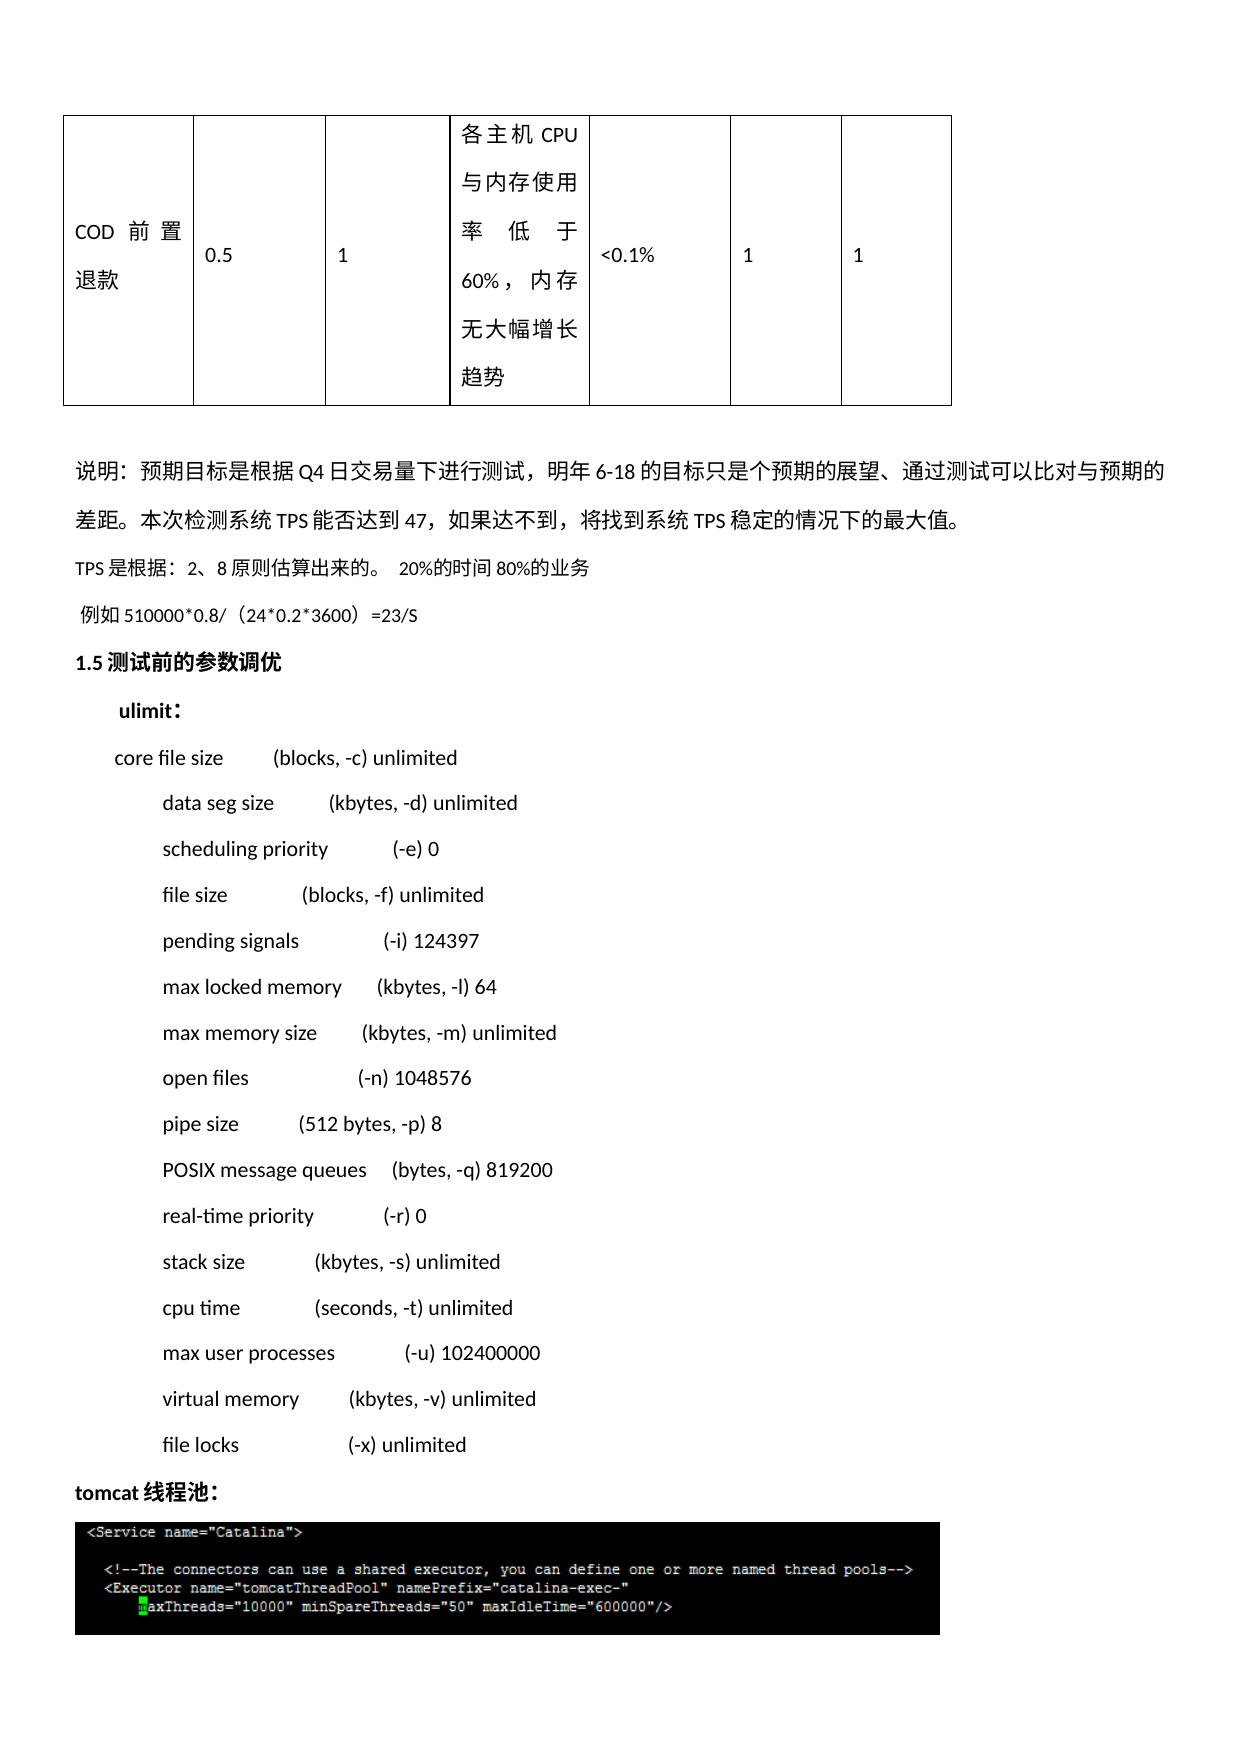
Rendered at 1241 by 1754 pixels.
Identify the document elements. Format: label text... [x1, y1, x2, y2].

text cpu time (seconds, -t) unlimited [75, 1291, 1165, 1323]
text tomcat线程池： [75, 1474, 1165, 1507]
text scheduling priority (-e) 0 [75, 832, 1165, 865]
table_cell 1 [842, 116, 951, 405]
text 说明：预期目标是根据Q4日交易量下进行测试，明年6-18的目标只是个预期的展望、通过测试可以比对与预期的差距。本次检测系统TPS能否达到47，如果达不到，将找到系统TPS稳定的情况下的最大值。 [75, 453, 1165, 535]
text ulimit： [75, 692, 1165, 725]
text file locks (-x) unlimited [75, 1428, 1165, 1461]
text max memory size (kbytes, -m) unlimited [75, 1016, 1165, 1048]
text pending signals (-i) 124397 [75, 924, 1165, 957]
text file size (blocks, -f) unlimited [75, 878, 1165, 911]
text pipe size (512 bytes, -p) 8 [75, 1107, 1165, 1140]
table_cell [451, 116, 589, 405]
text real-time priority (-r) 0 [75, 1199, 1165, 1232]
text 1.5测试前的参数调优 [75, 644, 1165, 677]
text max locked memory (kbytes, -l) 64 [75, 970, 1165, 1002]
text data seg size (kbytes, -d) unlimited [75, 787, 1165, 819]
picture [75, 1522, 940, 1635]
table_cell COD前置退款 [64, 116, 193, 405]
text open files (-n) 1048576 [75, 1062, 1165, 1094]
table_cell 0.5 [194, 116, 325, 405]
text max user processes (-u) 102400000 [75, 1337, 1165, 1369]
text POSIX message queues (bytes, -q) 819200 [75, 1153, 1165, 1186]
text stack size (kbytes, -s) unlimited [75, 1245, 1165, 1277]
table_cell 1 [731, 116, 841, 405]
text virtual memory (kbytes, -v) unlimited [75, 1382, 1165, 1415]
text core file size (blocks, -c) unlimited [75, 741, 1165, 773]
text TPS是根据：2、8 原则估算出来的。 20%的时间80%的业务 [75, 551, 1165, 583]
text 例如510000*0.8/（24*0.2*3600）=23/S [75, 597, 1165, 630]
table_cell <0.1% [590, 116, 730, 405]
table_cell 1 [326, 116, 449, 405]
